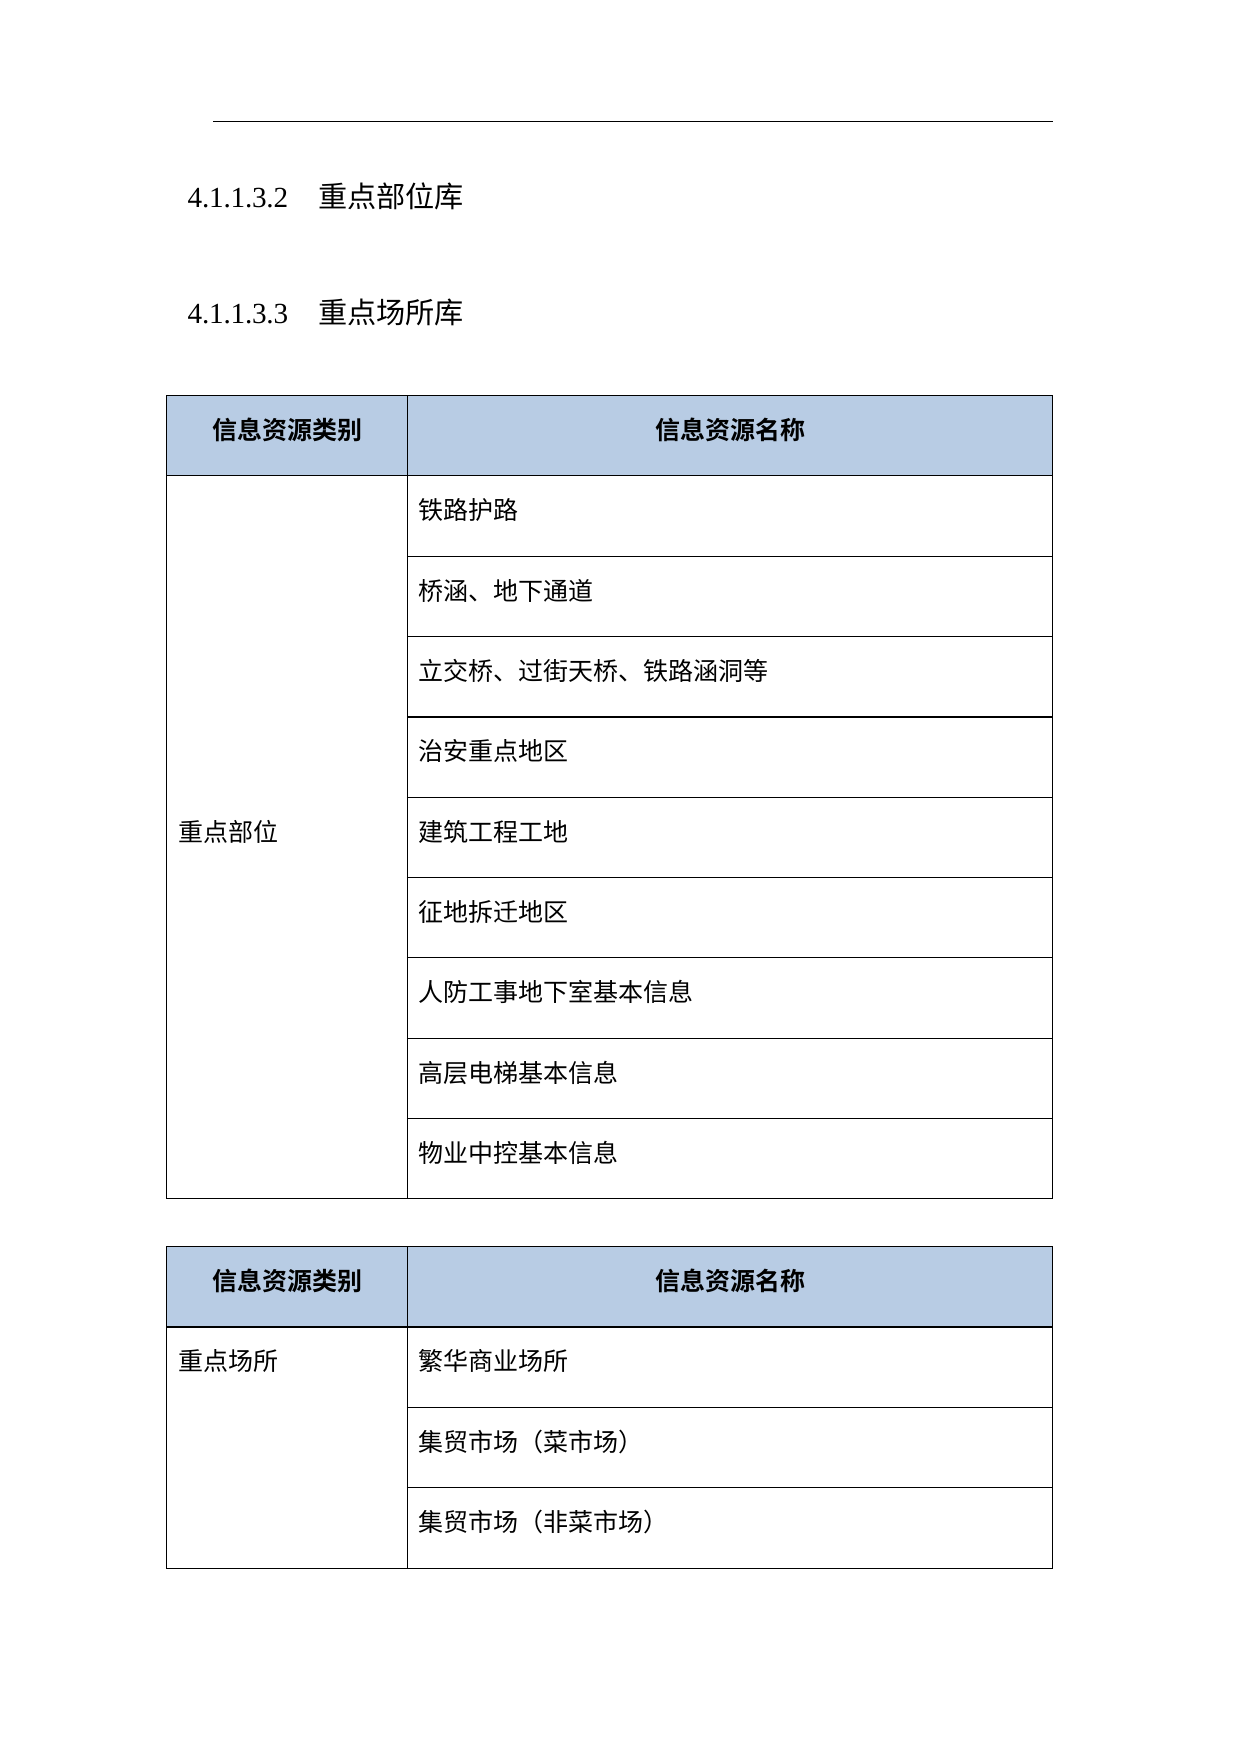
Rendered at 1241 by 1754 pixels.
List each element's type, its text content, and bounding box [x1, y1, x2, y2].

table_cell 物业中控基本信息 [408, 1119, 1052, 1198]
table_cell 立交桥、过街天桥、铁路涵洞等 [408, 637, 1052, 716]
table_header 信息资源名称 [408, 1247, 1052, 1326]
table_cell 重点场所 [167, 1328, 407, 1567]
table_header 信息资源类别 [167, 396, 407, 475]
table_header 信息资源名称 [408, 396, 1052, 475]
table_cell 重点部位 [167, 476, 407, 1198]
table_cell 集贸市场（菜市场） [408, 1408, 1052, 1487]
subtitle 重点场所库 [187, 278, 1053, 343]
table_cell 征地拆迁地区 [408, 878, 1052, 957]
table_cell 人防工事地下室基本信息 [408, 958, 1052, 1038]
table_cell 高层电梯基本信息 [408, 1039, 1052, 1118]
table_cell 治安重点地区 [408, 718, 1052, 797]
table_cell 建筑工程工地 [408, 798, 1052, 877]
table_cell 铁路护路 [408, 476, 1052, 556]
table_cell 繁华商业场所 [408, 1328, 1052, 1407]
subtitle 重点部位库 [187, 162, 1053, 227]
table_cell 桥涵、地下通道 [408, 557, 1052, 636]
table_cell 集贸市场（非菜市场） [408, 1488, 1052, 1567]
table_header 信息资源类别 [167, 1247, 407, 1326]
